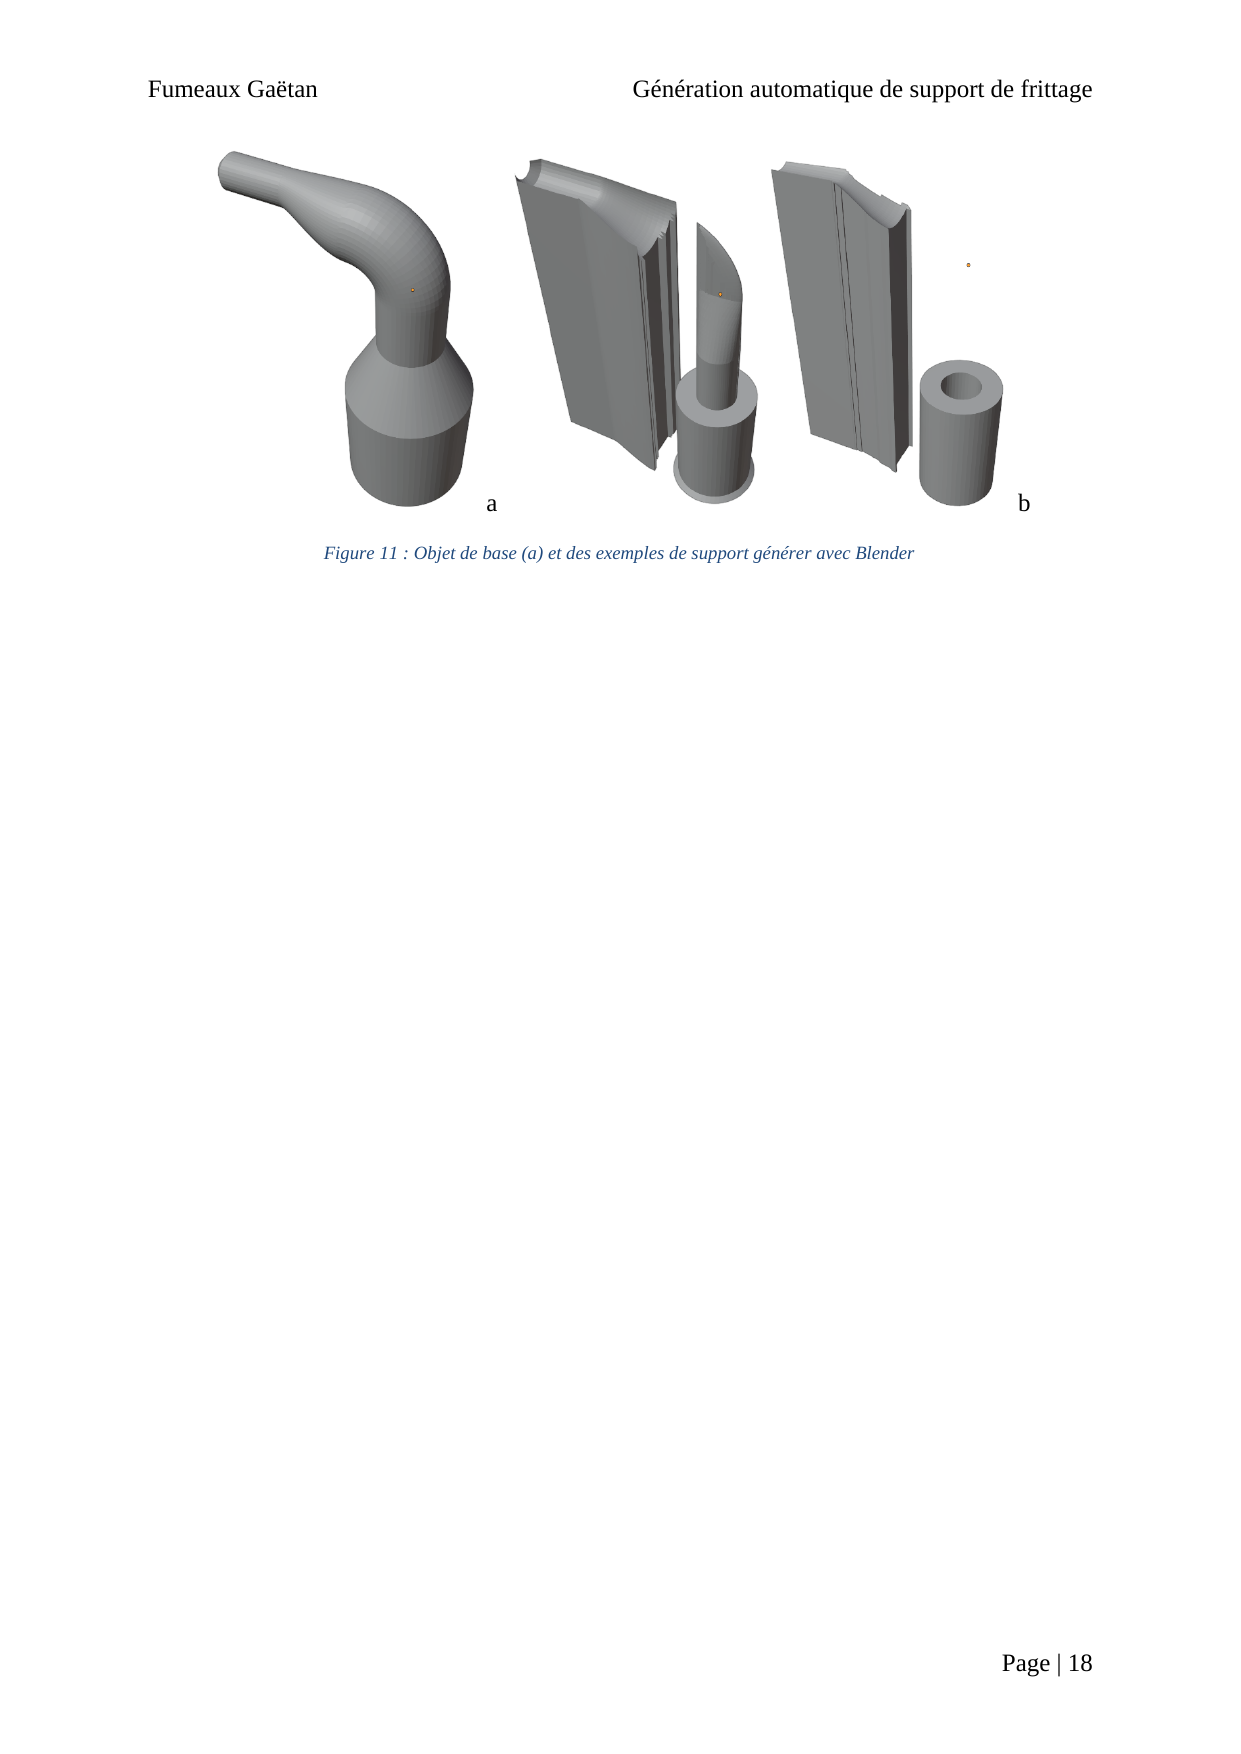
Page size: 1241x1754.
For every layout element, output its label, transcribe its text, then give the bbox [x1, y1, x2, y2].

text Figure 11 : Objet de base (a) et des exemples de support générer avec Blender [148, 542, 1093, 564]
picture [503, 151, 1012, 512]
picture [210, 147, 480, 512]
